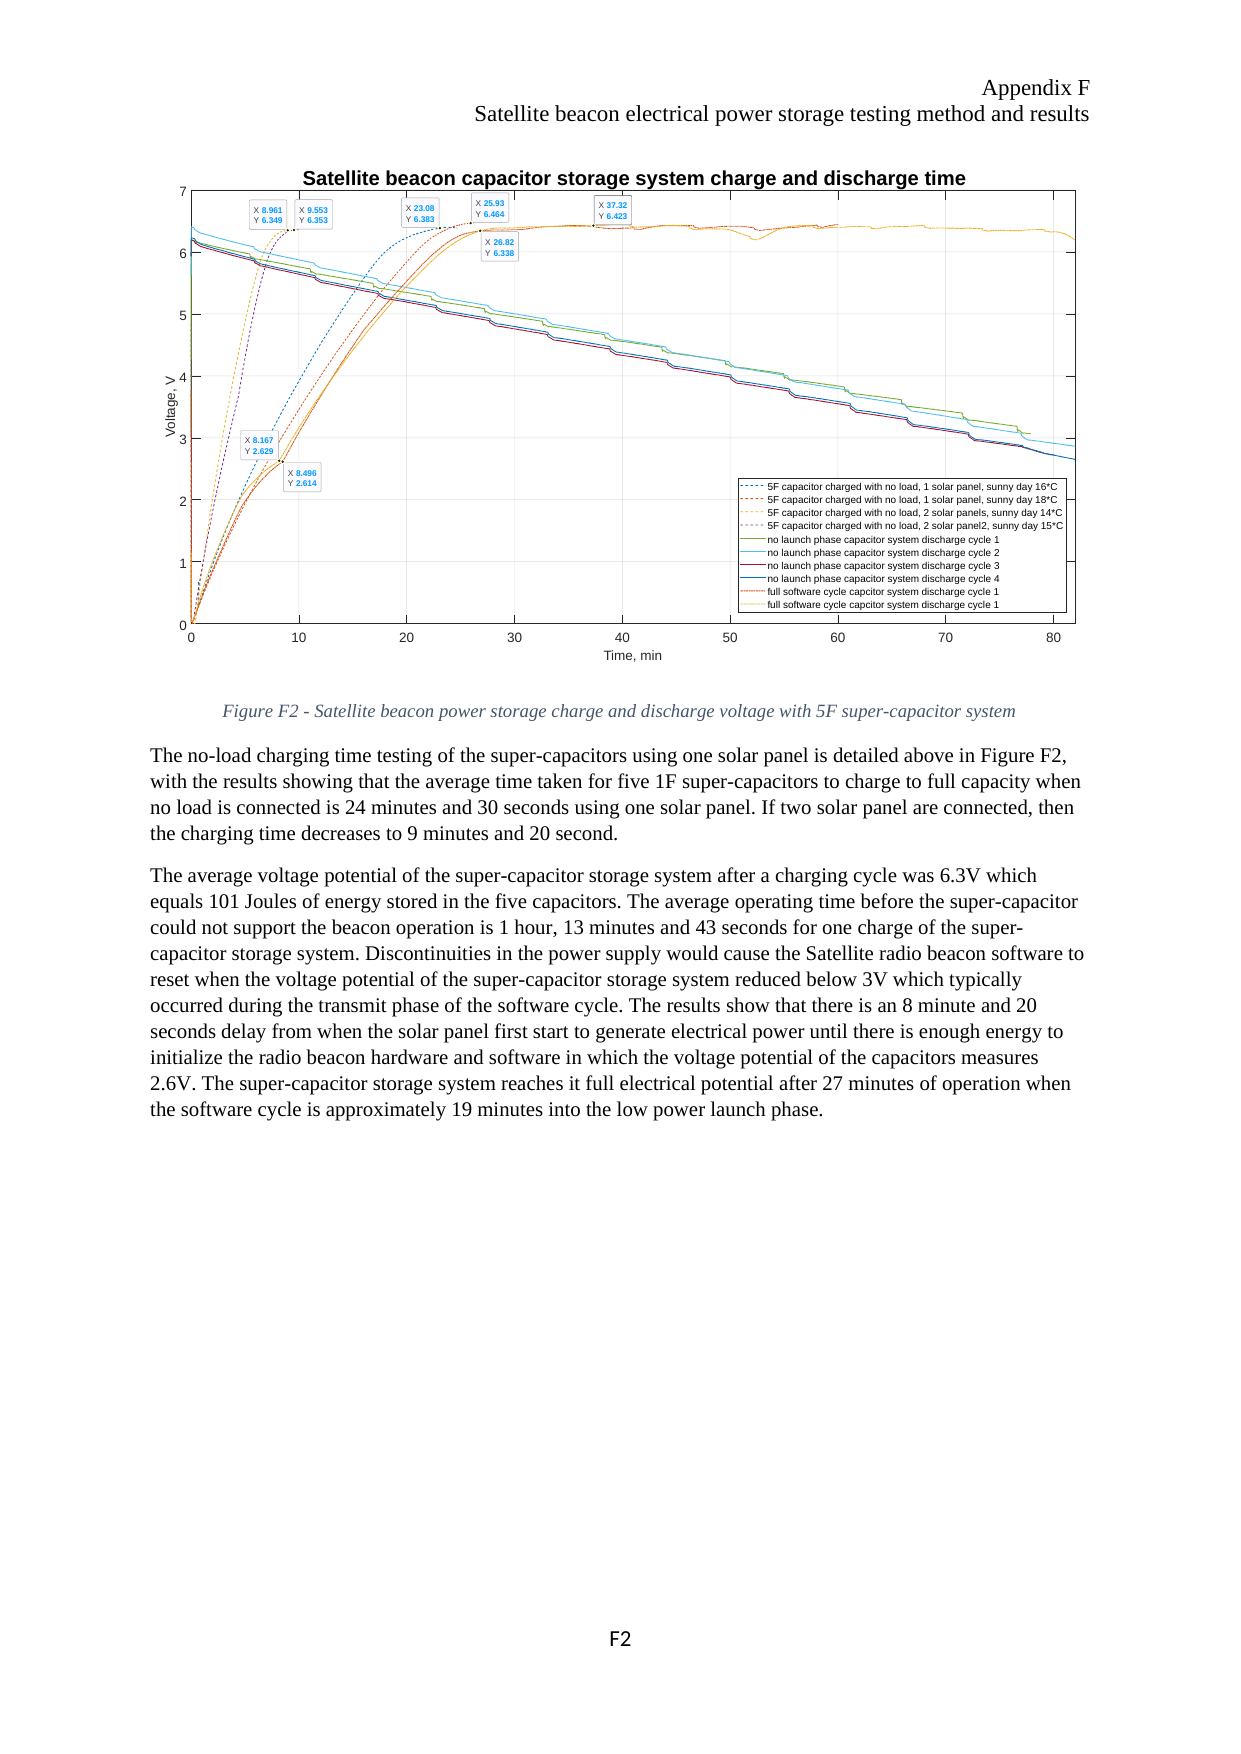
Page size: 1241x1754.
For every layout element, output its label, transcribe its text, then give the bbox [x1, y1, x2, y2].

text The no-load charging time testing of the super-capacitors using one solar panel is detailed above in Figure F2, with the results showing that the average time taken for five 1F super-capacitors to charge to full capacity when no load is connected is 24 minutes and 30 seconds using one solar panel. If two solar panel are connected, then the charging time decreases to 9 minutes and 20 second. [150, 743, 1090, 844]
text The average voltage potential of the super-capacitor storage system after a charging cycle was 6.3V which equals 101 Joules of energy stored in the five capacitors. The average operating time before the super-capacitor could not support the beacon operation is 1 hour, 13 minutes and 43 seconds for one charge of the super-capacitor storage system. Discontinuities in the power supply would cause the Satellite radio beacon software to reset when the voltage potential of the super-capacitor storage system reduced below 3V which typically occurred during the transmit phase of the software cycle. The results show that there is an 8 minute and 20 seconds delay from when the solar panel first start to generate electrical power until there is enough energy to initialize the radio beacon hardware and software in which the voltage potential of the capacitors measures 2.6V. The super-capacitor storage system reaches it full electrical potential after 27 minutes of operation when the software cycle is approximately 19 minutes into the low power launch phase. [150, 863, 1090, 1121]
text Figure F2 - Satellite beacon power storage charge and discharge voltage with 5F super-capacitor system [150, 700, 1090, 722]
